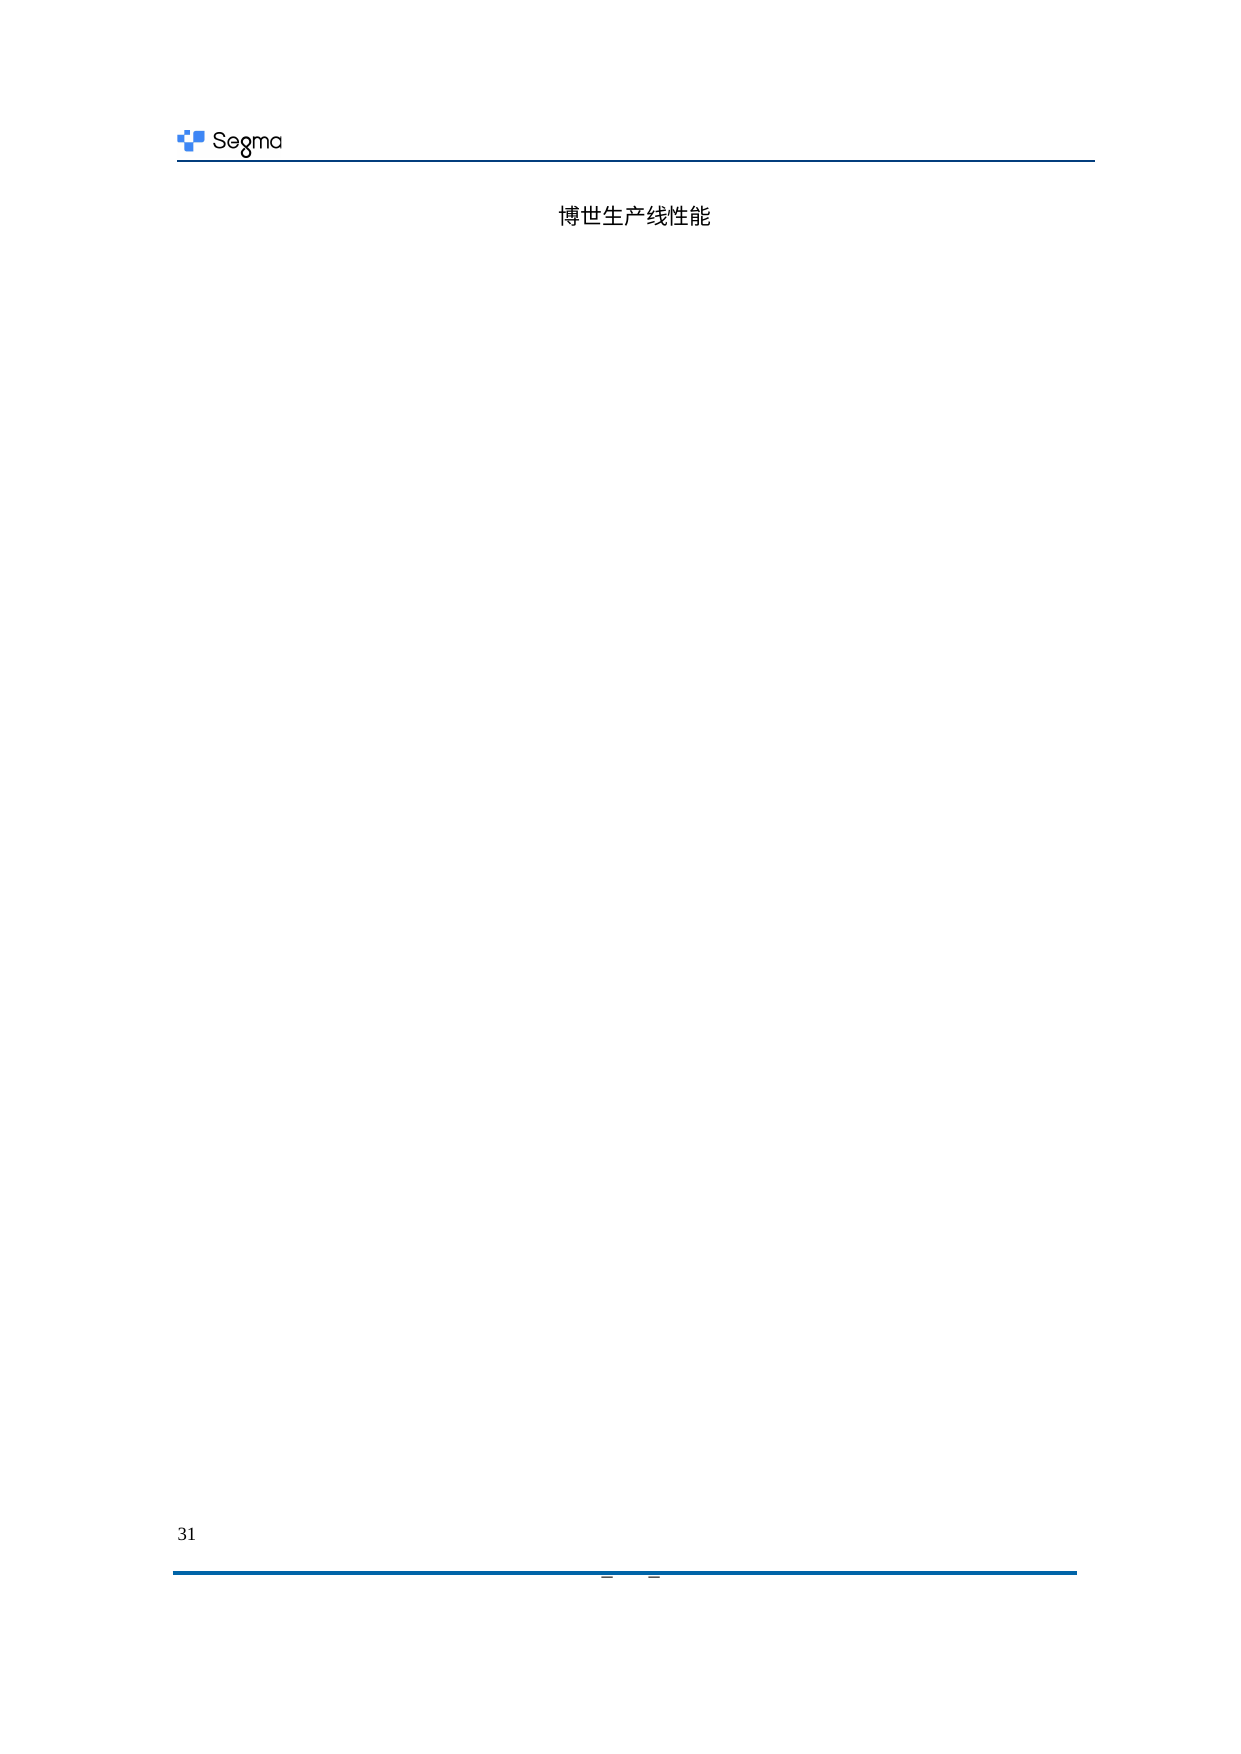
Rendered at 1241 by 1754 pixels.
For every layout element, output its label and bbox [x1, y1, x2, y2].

picture [177, 130, 282, 158]
